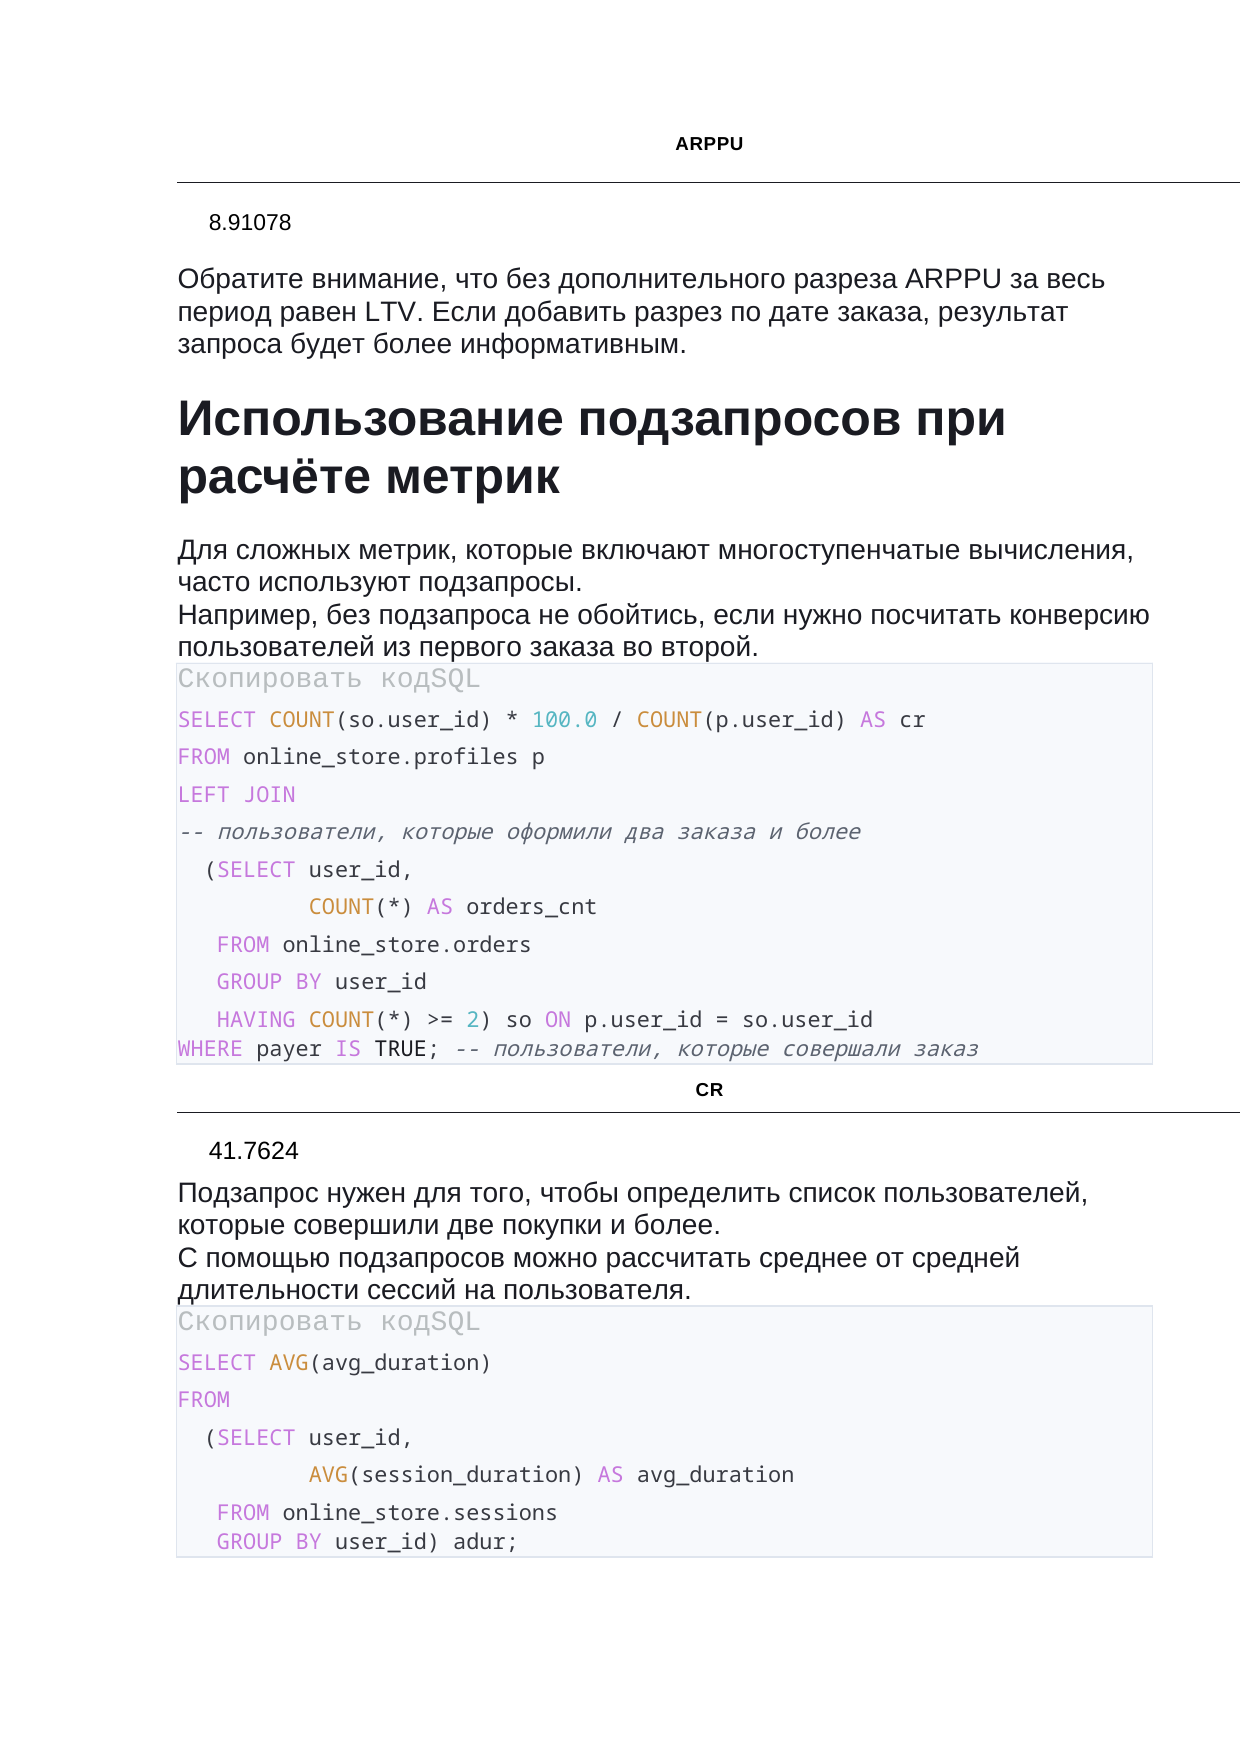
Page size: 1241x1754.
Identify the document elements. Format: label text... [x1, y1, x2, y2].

table_cell 41.7624 [177, 1113, 1240, 1176]
text FROM online_store.orders [177, 921, 1152, 958]
text FROM online_store.sessions [177, 1489, 1152, 1525]
text FROM online_store.profiles p [177, 733, 1152, 771]
text Использование подзапросов при расчёте метрик [177, 389, 1152, 504]
text (SELECT user_id, [177, 1414, 1152, 1451]
text HAVING COUNT(*) >= 2) so ON p.user_id = so.user_id [177, 996, 1152, 1032]
table_header ARPPU [177, 118, 1240, 182]
text WHERE payer IS TRUE; -- пользователи, которые совершали заказ [177, 1032, 1152, 1063]
text FROM [177, 1376, 1152, 1414]
text Скопировать кодSQL [177, 1307, 1152, 1339]
text AVG(session_duration) AS avg_duration [177, 1451, 1152, 1489]
text COUNT(*) AS orders_cnt [177, 883, 1152, 921]
text Для сложных метрик, которые включают многоступенчатые вычисления, часто используют подзапросы. [177, 533, 1152, 598]
text LEFT JOIN [177, 771, 1152, 808]
text GROUP BY user_id [177, 958, 1152, 996]
text Подзапрос нужен для того, чтобы определить список пользователей, которые совершили две покупки и более. [177, 1176, 1152, 1241]
text Обратите внимание, что без дополнительного разреза ARPPU за весь период равен LTV. Если добавить разрез по дате заказа, результат запроса будет более информативным. [177, 262, 1152, 359]
table_cell 8.91078 [177, 183, 1240, 262]
text GROUP BY user_id) adur; [177, 1525, 1152, 1556]
text SELECT AVG(avg_duration) [177, 1339, 1152, 1376]
table_header CR [177, 1065, 1240, 1112]
text С помощью подзапросов можно рассчитать среднее от средней длительности сессий на пользователя. [177, 1241, 1152, 1305]
text -- пользователи, которые оформили два заказа и более [177, 808, 1152, 846]
text SELECT COUNT(so.user_id) * 100.0 / COUNT(p.user_id) AS cr [177, 696, 1152, 733]
text (SELECT user_id, [177, 846, 1152, 883]
text Например, без подзапроса не обойтись, если нужно посчитать конверсию пользователей из первого заказа во второй. [177, 598, 1152, 662]
text Скопировать кодSQL [177, 664, 1152, 696]
